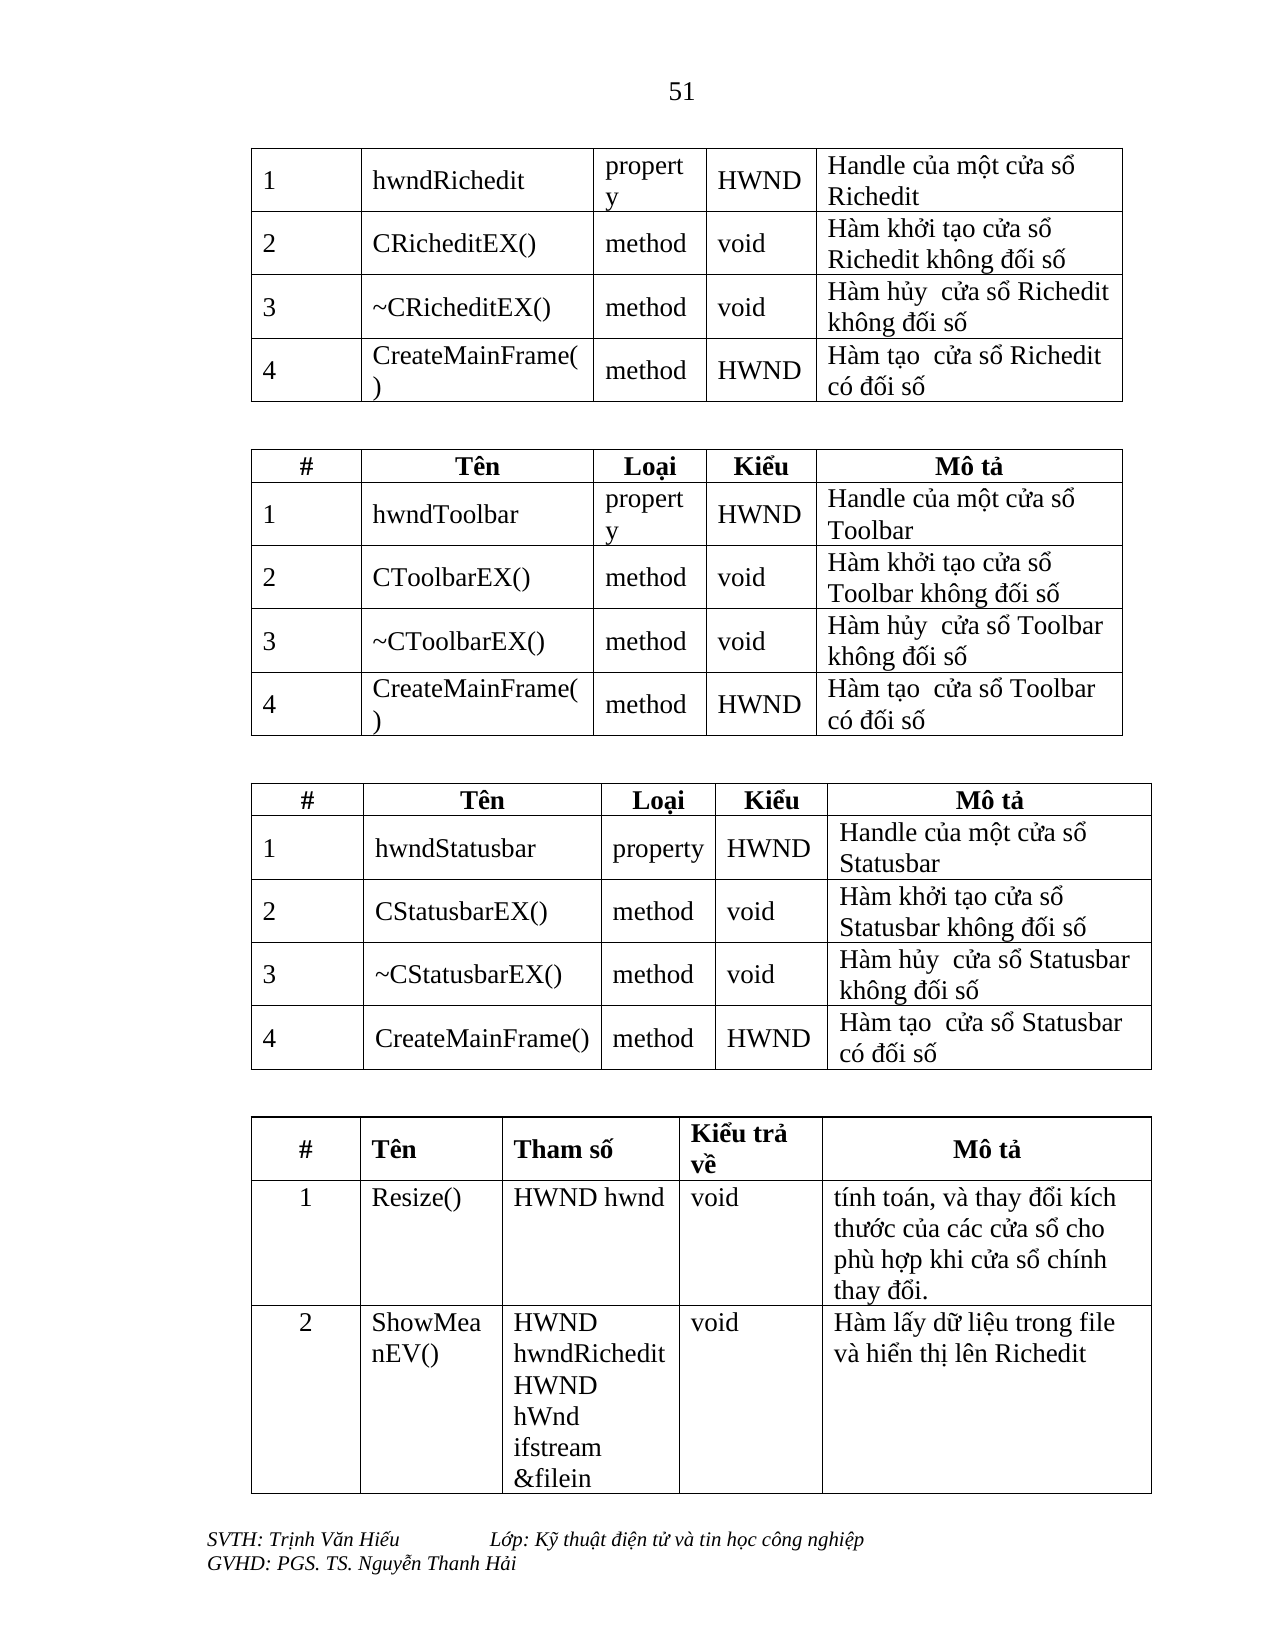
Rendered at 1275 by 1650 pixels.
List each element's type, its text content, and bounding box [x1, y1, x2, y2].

table_cell method [602, 880, 715, 942]
table_cell property [594, 149, 706, 211]
table_cell 2 [252, 546, 361, 608]
table_cell Handle của một cửa sổ Richedit [817, 149, 1122, 211]
table_cell method [602, 1006, 715, 1069]
table_header Kiểu [716, 784, 827, 815]
table_header Loại [594, 450, 706, 482]
table_cell void [707, 546, 816, 608]
table_cell HWND [716, 1006, 827, 1069]
table_cell Hàm khởi tạo cửa sổ Statusbar không đối số [828, 880, 1151, 942]
table_cell void [707, 212, 816, 274]
table_header Kiểu [707, 450, 816, 482]
table_cell Hàm khởi tạo cửa sổ Toolbar không đối số [817, 546, 1122, 608]
table_cell 4 [252, 339, 361, 401]
table_header Mô tả [828, 784, 1151, 815]
table_cell Hàm khởi tạo cửa sổ Richedit không đối số [817, 212, 1122, 274]
table_cell 3 [252, 275, 361, 338]
table_cell Resize() [361, 1181, 502, 1305]
table_header Tên [362, 450, 593, 482]
table_header Mô tả [817, 450, 1122, 482]
table_header Tên [364, 784, 601, 815]
table_cell Hàm hủy cửa sổ Statusbar không đối số [828, 943, 1151, 1005]
table_cell HWND hwnd [503, 1181, 679, 1305]
table_cell void [716, 880, 827, 942]
table_cell HWND [707, 673, 816, 735]
table_cell 2 [252, 212, 361, 274]
table_cell HWND hwndRichedit HWND hWnd ifstream &filein [503, 1306, 679, 1493]
table_cell 4 [252, 673, 361, 735]
table_cell method [594, 609, 706, 672]
table_cell 1 [252, 816, 363, 879]
table_cell CreateMainFrame() [362, 673, 593, 735]
table_cell hwndToolbar [362, 483, 593, 545]
table_cell 2 [252, 1306, 360, 1493]
table_cell HWND [707, 149, 816, 211]
table_cell void [716, 943, 827, 1005]
table_cell Hàm tạo cửa sổ Richedit có đối số [817, 339, 1122, 401]
table_cell HWND [707, 483, 816, 545]
table_cell CreateMainFrame() [362, 339, 593, 401]
table_cell void [707, 609, 816, 672]
table_cell ~CStatusbarEX() [364, 943, 601, 1005]
table_cell ~CRicheditEX() [362, 275, 593, 338]
table_cell HWND [716, 816, 827, 879]
table_cell Hàm hủy cửa sổ Toolbar không đối số [817, 609, 1122, 672]
table_header Tên [361, 1118, 502, 1180]
table_cell Hàm lấy dữ liệu trong file và hiển thị lên Richedit [823, 1306, 1151, 1493]
table_cell method [594, 275, 706, 338]
table_cell ShowMeanEV() [361, 1306, 502, 1493]
table_cell CStatusbarEX() [364, 880, 601, 942]
table_cell Handle của một cửa sổ Toolbar [817, 483, 1122, 545]
table_cell hwndRichedit [362, 149, 593, 211]
table_cell property [602, 816, 715, 879]
table_cell 2 [252, 880, 363, 942]
table_cell property [594, 483, 706, 545]
table_cell method [594, 212, 706, 274]
table_header # [252, 450, 361, 482]
table_header Kiểu trả về [680, 1118, 822, 1180]
table_cell CreateMainFrame() [364, 1006, 601, 1069]
table_cell CToolbarEX() [362, 546, 593, 608]
table_header # [252, 784, 363, 815]
table_cell Hàm hủy cửa sổ Richedit không đối số [817, 275, 1122, 338]
table_cell tính toán, và thay đổi kích thước của các cửa sổ cho phù hợp khi cửa sổ chính thay đổi. [823, 1181, 1151, 1305]
table_cell Hàm tạo cửa sổ Toolbar có đối số [817, 673, 1122, 735]
table_cell 1 [252, 1181, 360, 1305]
table_cell HWND [707, 339, 816, 401]
table_header # [252, 1118, 360, 1180]
table_cell 1 [252, 149, 361, 211]
table_cell method [594, 673, 706, 735]
table_cell void [680, 1181, 822, 1305]
table_cell Handle của một cửa sổ Statusbar [828, 816, 1151, 879]
table_cell method [594, 339, 706, 401]
table_cell 3 [252, 943, 363, 1005]
table_cell CRicheditEX() [362, 212, 593, 274]
table_cell 4 [252, 1006, 363, 1069]
table_cell method [594, 546, 706, 608]
table_cell 3 [252, 609, 361, 672]
table_cell method [602, 943, 715, 1005]
table_cell void [680, 1306, 822, 1493]
table_cell 1 [252, 483, 361, 545]
table_cell hwndStatusbar [364, 816, 601, 879]
table_header Tham số [503, 1118, 679, 1180]
table_cell Hàm tạo cửa sổ Statusbar có đối số [828, 1006, 1151, 1069]
table_header Mô tả [823, 1118, 1151, 1180]
table_cell void [707, 275, 816, 338]
table_cell ~CToolbarEX() [362, 609, 593, 672]
table_header Loại [602, 784, 715, 815]
